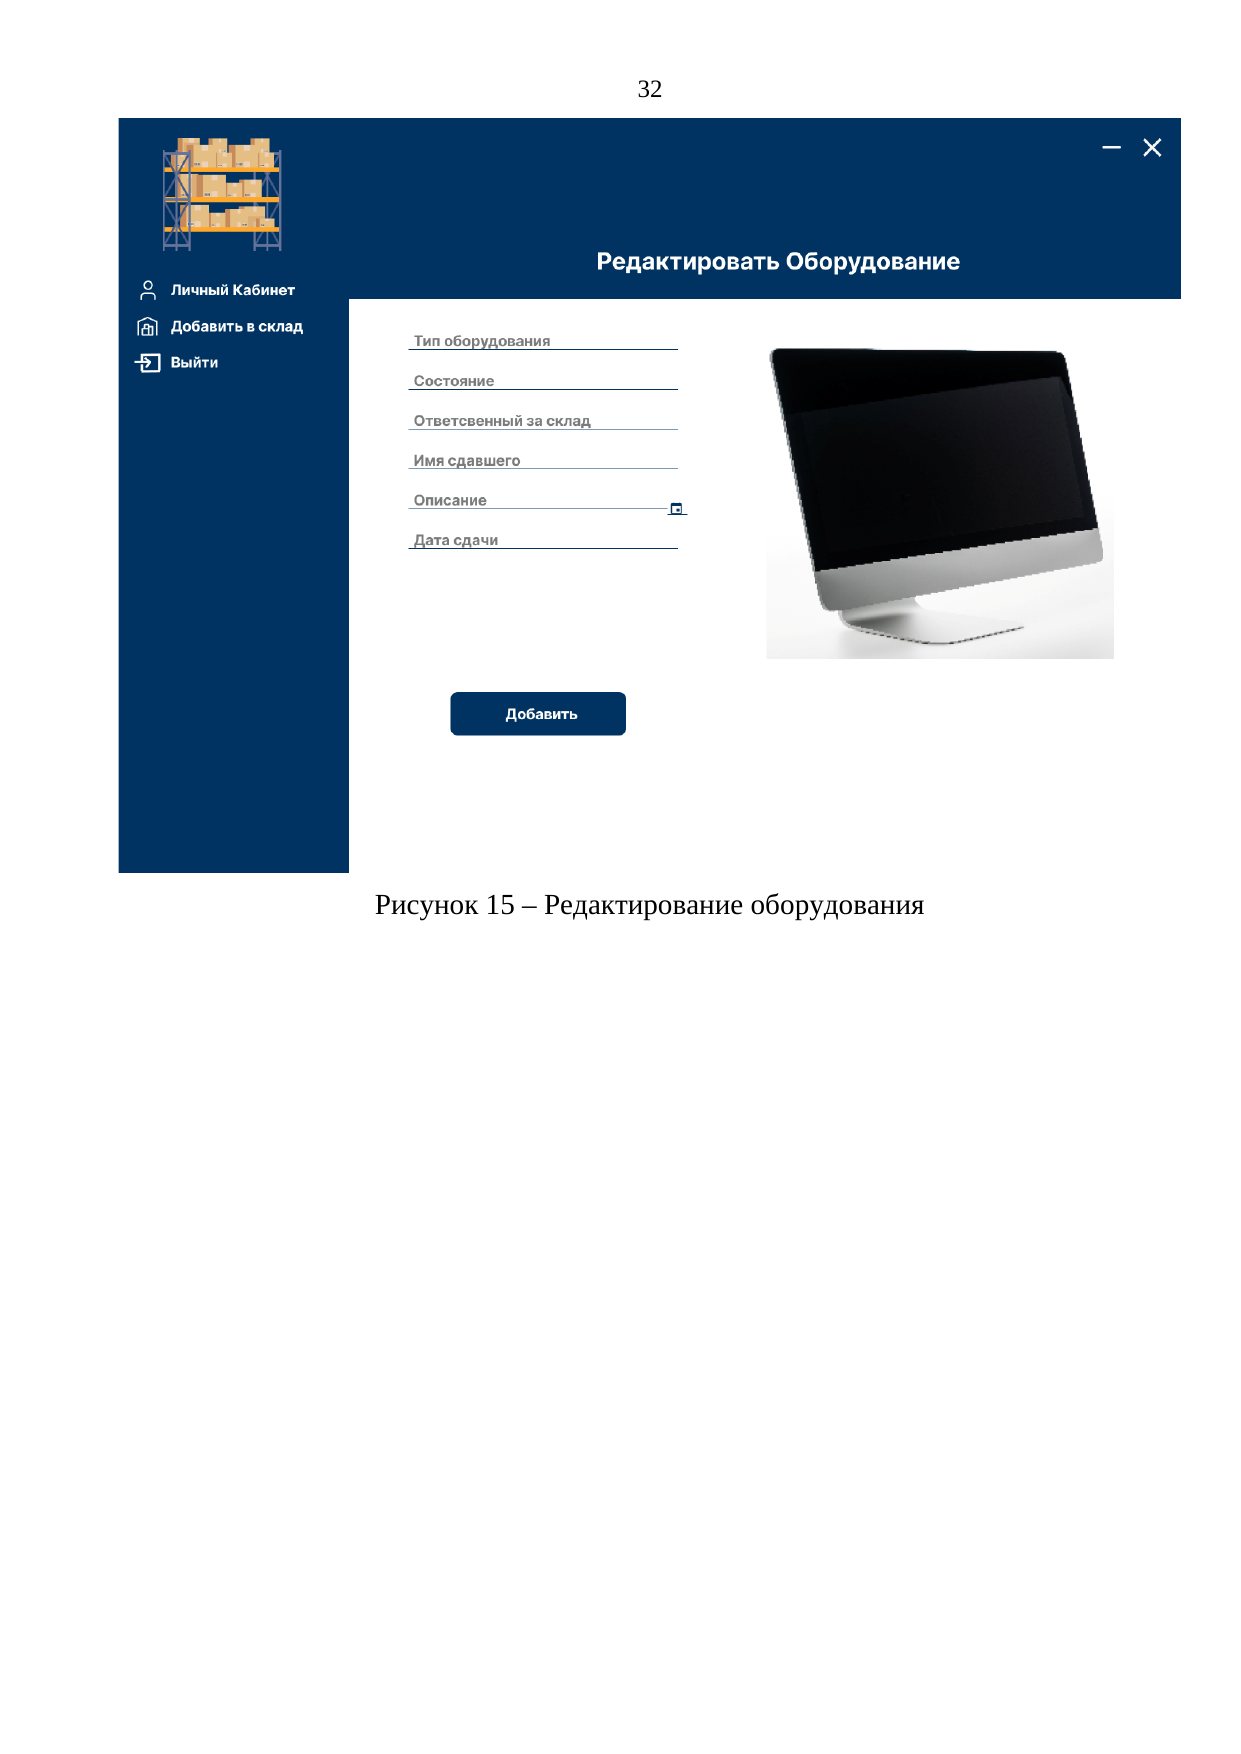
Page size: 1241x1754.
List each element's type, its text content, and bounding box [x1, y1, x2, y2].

picture [118, 118, 1181, 873]
text Рисунок 15 – Редактирование оборудования [118, 887, 1181, 920]
